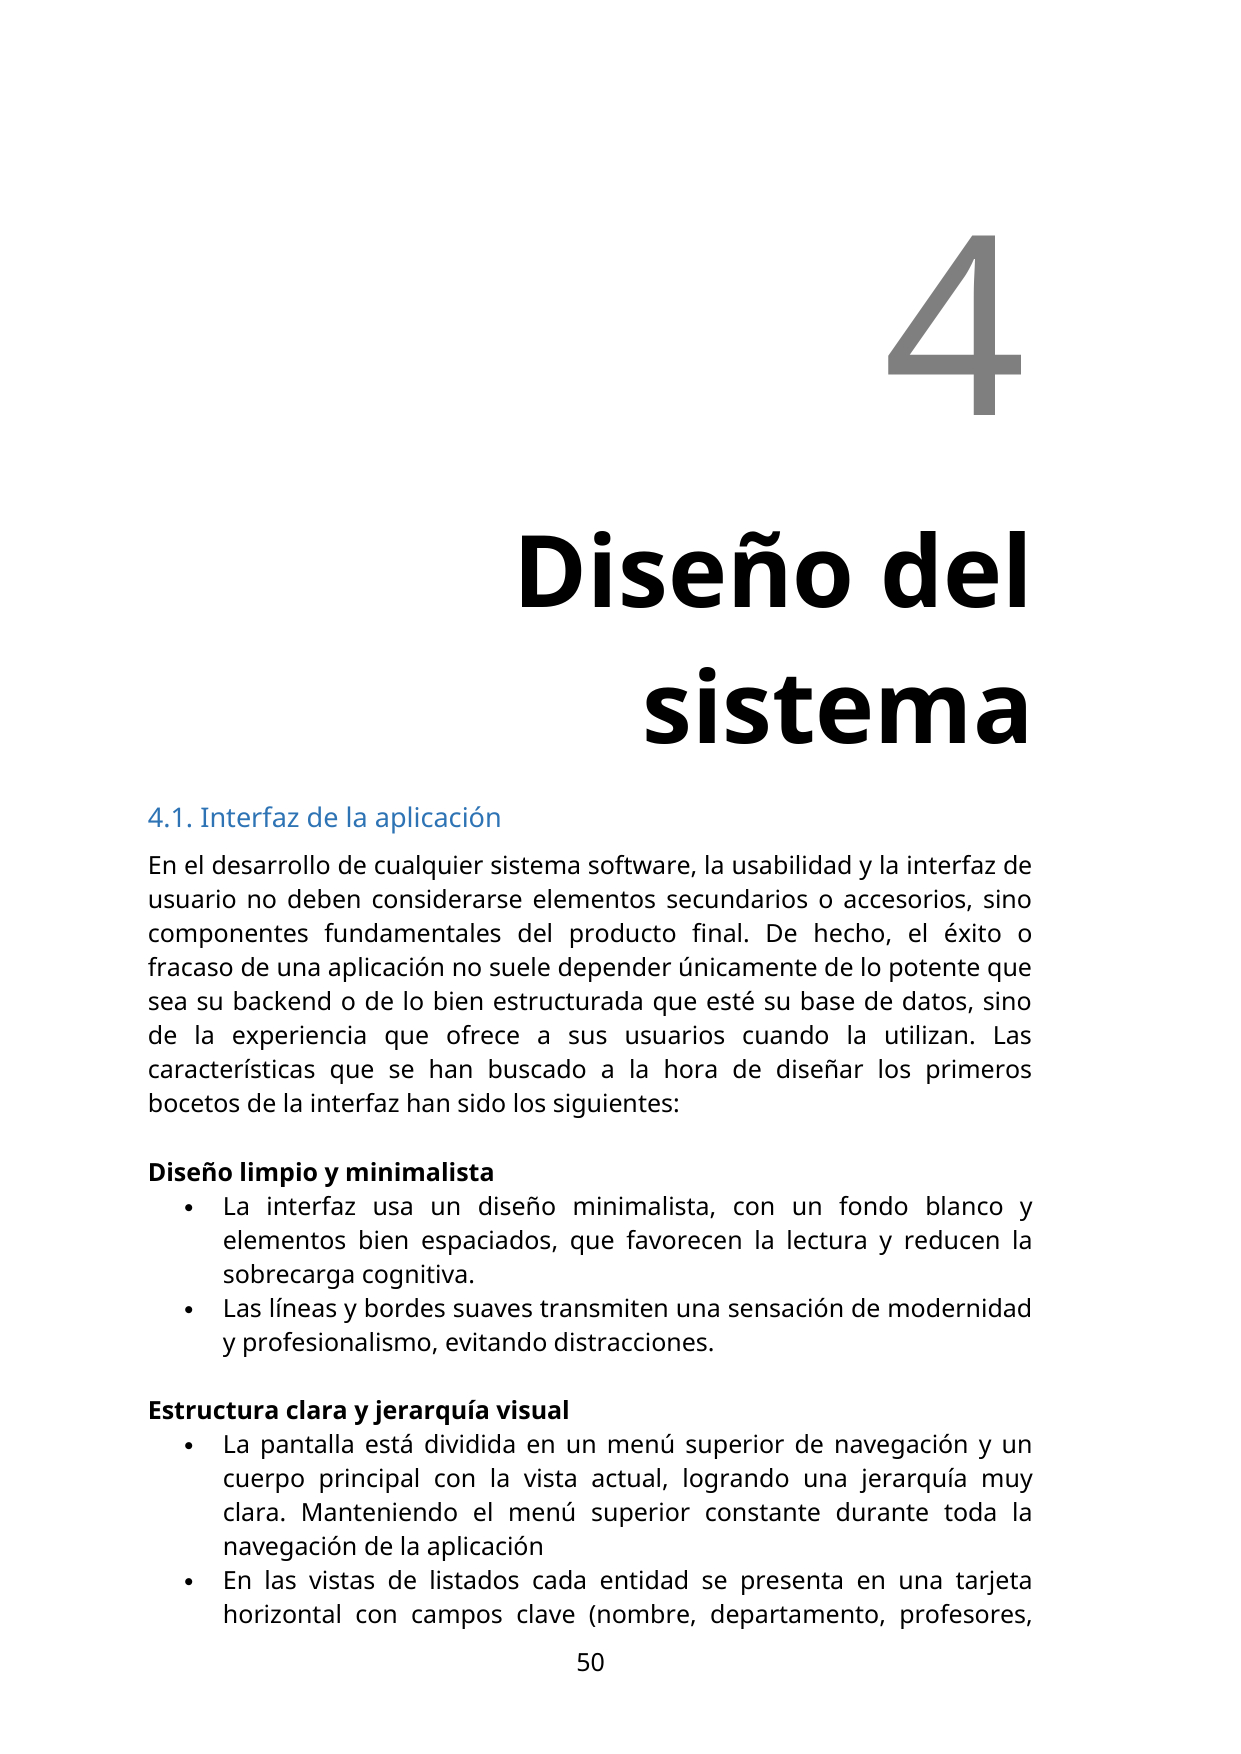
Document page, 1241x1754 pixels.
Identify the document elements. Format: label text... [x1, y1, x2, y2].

list Las líneas y bordes suaves transmiten una sensación de modernidad y profesionalismo, evitando distracciones. [185, 1290, 1033, 1358]
subtitle Interfaz de la aplicación [148, 798, 1033, 835]
text Estructura clara y jerarquía visual [148, 1393, 1033, 1427]
text Diseño del sistema [148, 501, 1033, 773]
list La pantalla está dividida en un menú superior de navegación y un cuerpo principal con la vista actual, logrando una jerarquía muy clara. Manteniendo el menú superior constante durante toda la navegación de la aplicación [185, 1427, 1033, 1563]
list La interfaz usa un diseño minimalista, con un fondo blanco y elementos bien espaciados, que favorecen la lectura y reducen la sobrecarga cognitiva. [185, 1188, 1033, 1290]
text En el desarrollo de cualquier sistema software, la usabilidad y la interfaz de usuario no deben considerarse elementos secundarios o accesorios, sino componentes fundamentales del producto final. De hecho, el éxito o fracaso de una aplicación no suele depender únicamente de lo potente que sea su backend o de lo bien estructurada que esté su base de datos, sino de la experiencia que ofrece a sus usuarios cuando la utilizan. Las características que se han buscado a la hora de diseñar los primeros bocetos de la interfaz han sido los siguientes: [148, 848, 1033, 1120]
text Diseño limpio y minimalista [148, 1154, 1033, 1188]
